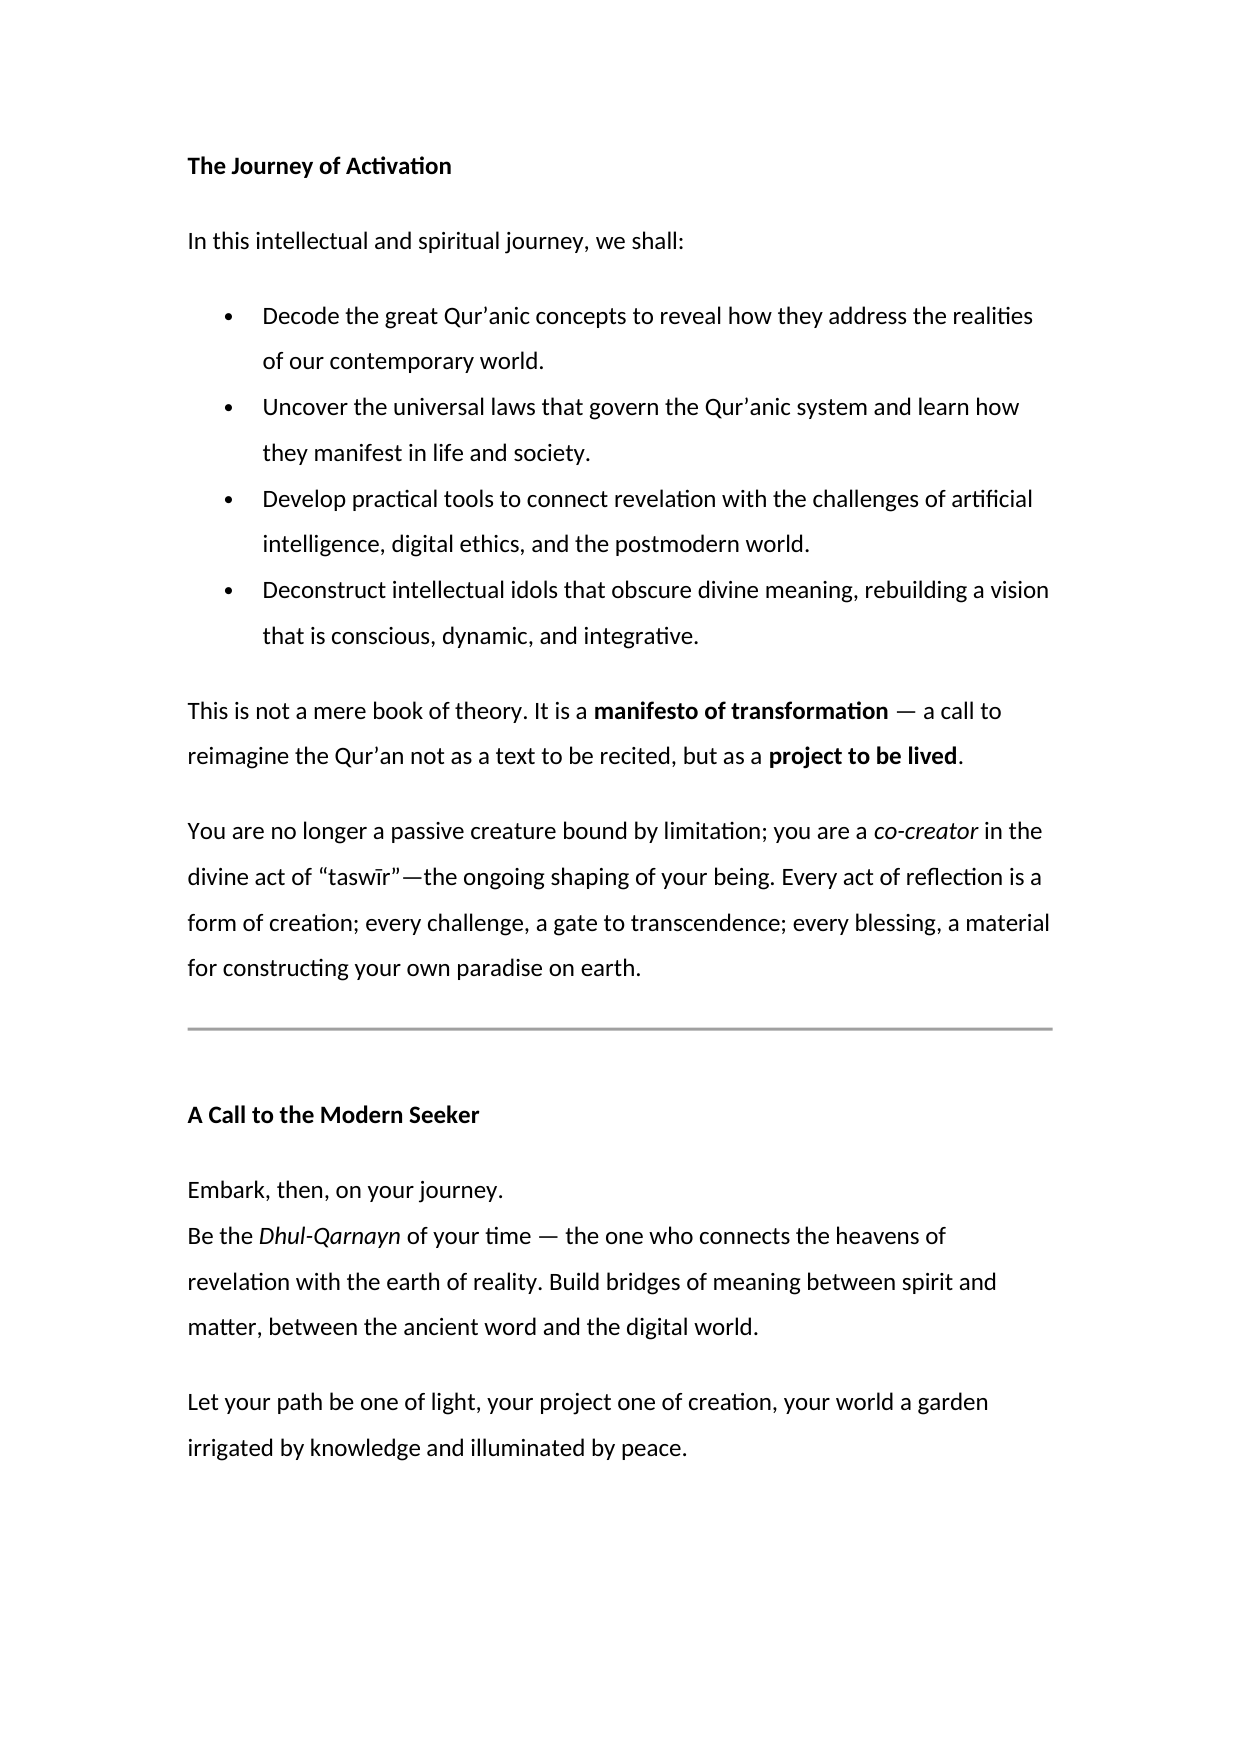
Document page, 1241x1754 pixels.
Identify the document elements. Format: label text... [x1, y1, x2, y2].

list Decode the great Qur’anic concepts to reveal how they address the realities of our contemporary world. [225, 300, 1053, 376]
text Let your path be one of light, your project one of creation, your world a garden irrigated by knowledge and illuminated by peace. [187, 1386, 1053, 1462]
text The Journey of Activation [187, 150, 1053, 181]
list Deconstruct intellectual idols that obscure divine meaning, rebuilding a vision that is conscious, dynamic, and integrative. [225, 574, 1053, 650]
text Embark, then, on your journey. Be the Dhul-Qarnayn of your time — the one who connects the heavens of revelation with the earth of reality. Build bridges of meaning between spirit and matter, between the ancient word and the digital world. [187, 1174, 1053, 1342]
text This is not a mere book of theory. It is a manifesto of transformation — a call to reimagine the Qur’an not as a text to be recited, but as a project to be lived. [187, 695, 1053, 771]
text In this intellectual and spiritual journey, we shall: [187, 225, 1053, 255]
list Uncover the universal laws that govern the Qur’anic system and learn how they manifest in life and society. [225, 391, 1053, 467]
text A Call to the Modern Seeker [187, 1099, 1053, 1130]
list Develop practical tools to connect revelation with the challenges of artificial intelligence, digital ethics, and the postmodern world. [225, 483, 1053, 559]
text You are no longer a passive creature bound by limitation; you are a co-creator in the divine act of “taswīr”—the ongoing shaping of your being. Every act of reflection is a form of creation; every challenge, a gate to transcendence; every blessing, a material for constructing your own paradise on earth. [187, 815, 1053, 983]
